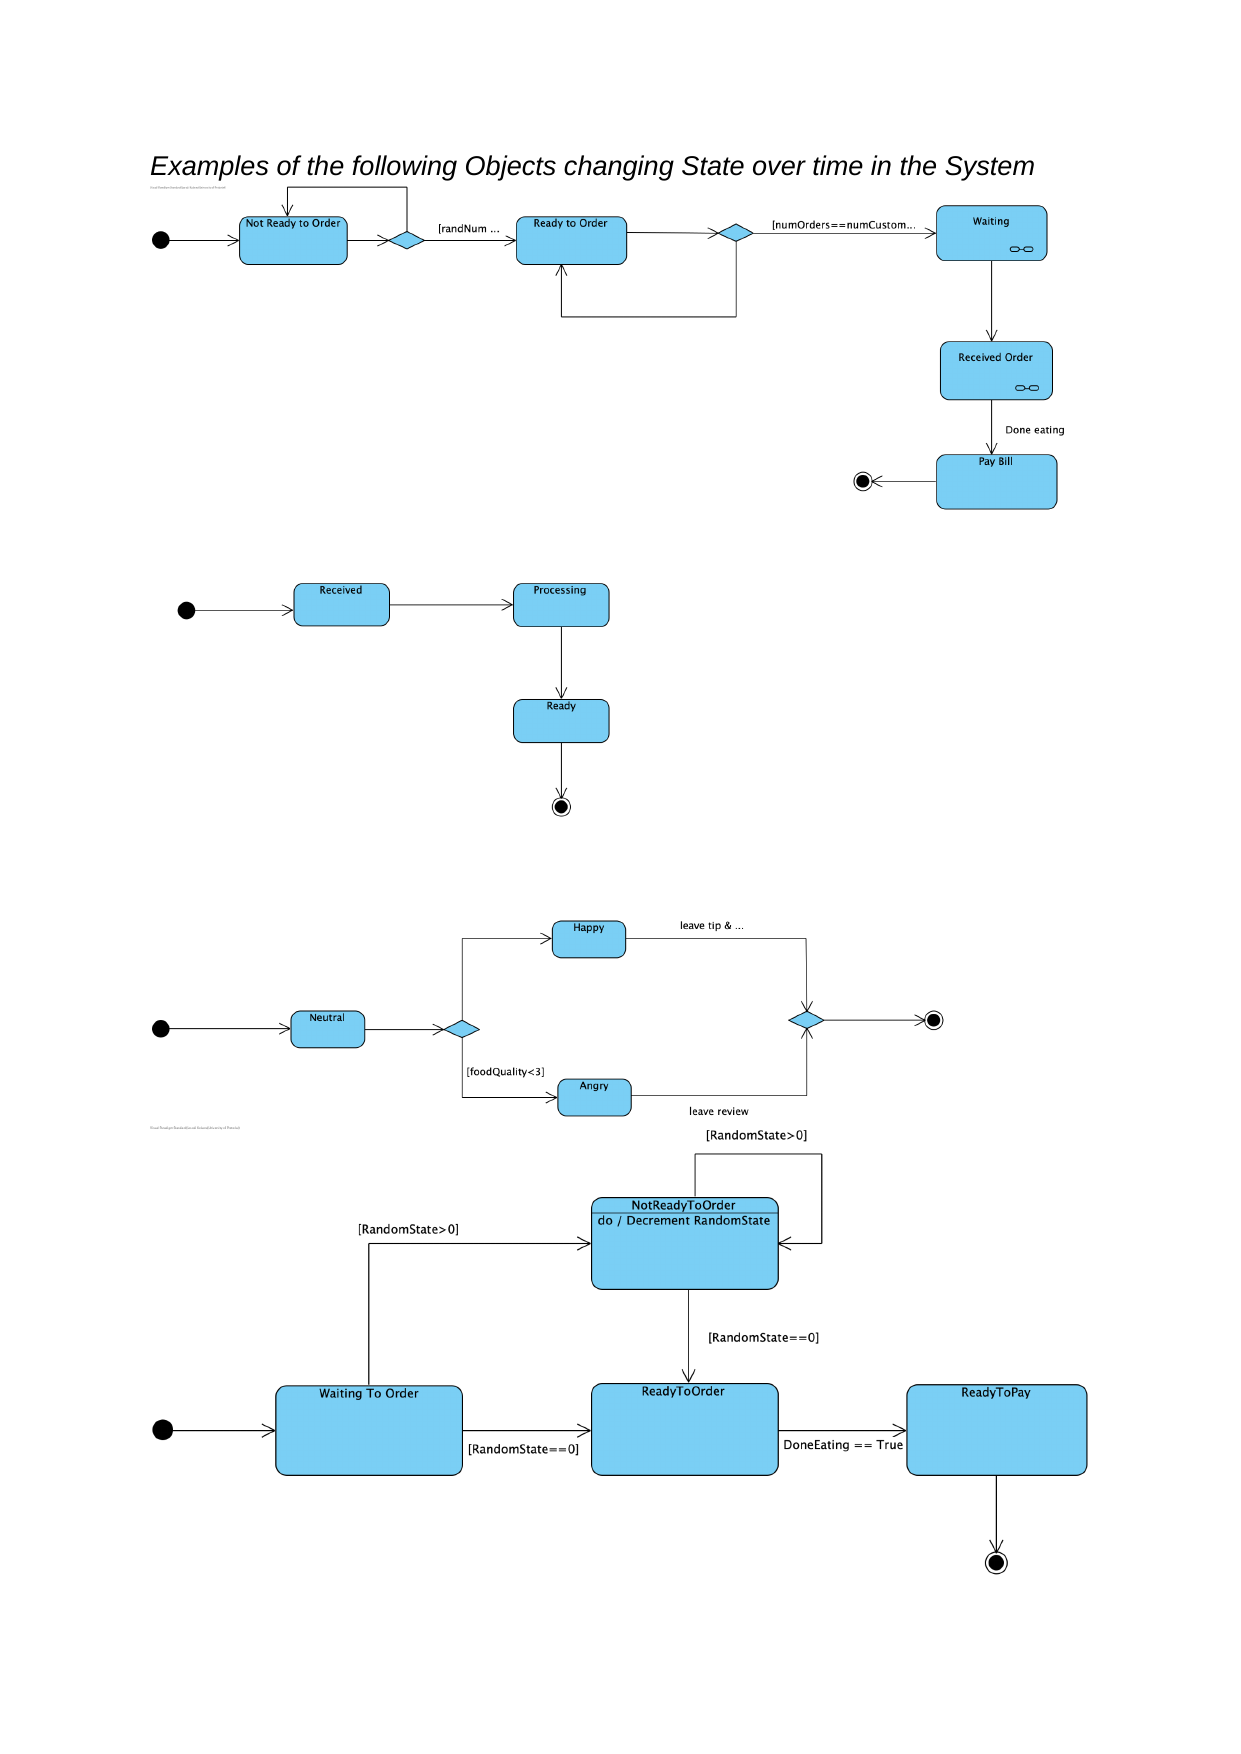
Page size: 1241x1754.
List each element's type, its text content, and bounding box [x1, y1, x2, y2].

picture [150, 1125, 1091, 1578]
picture [150, 186, 1075, 1122]
subtitle Examples of the following Objects changing State over time in the System [150, 150, 1090, 181]
